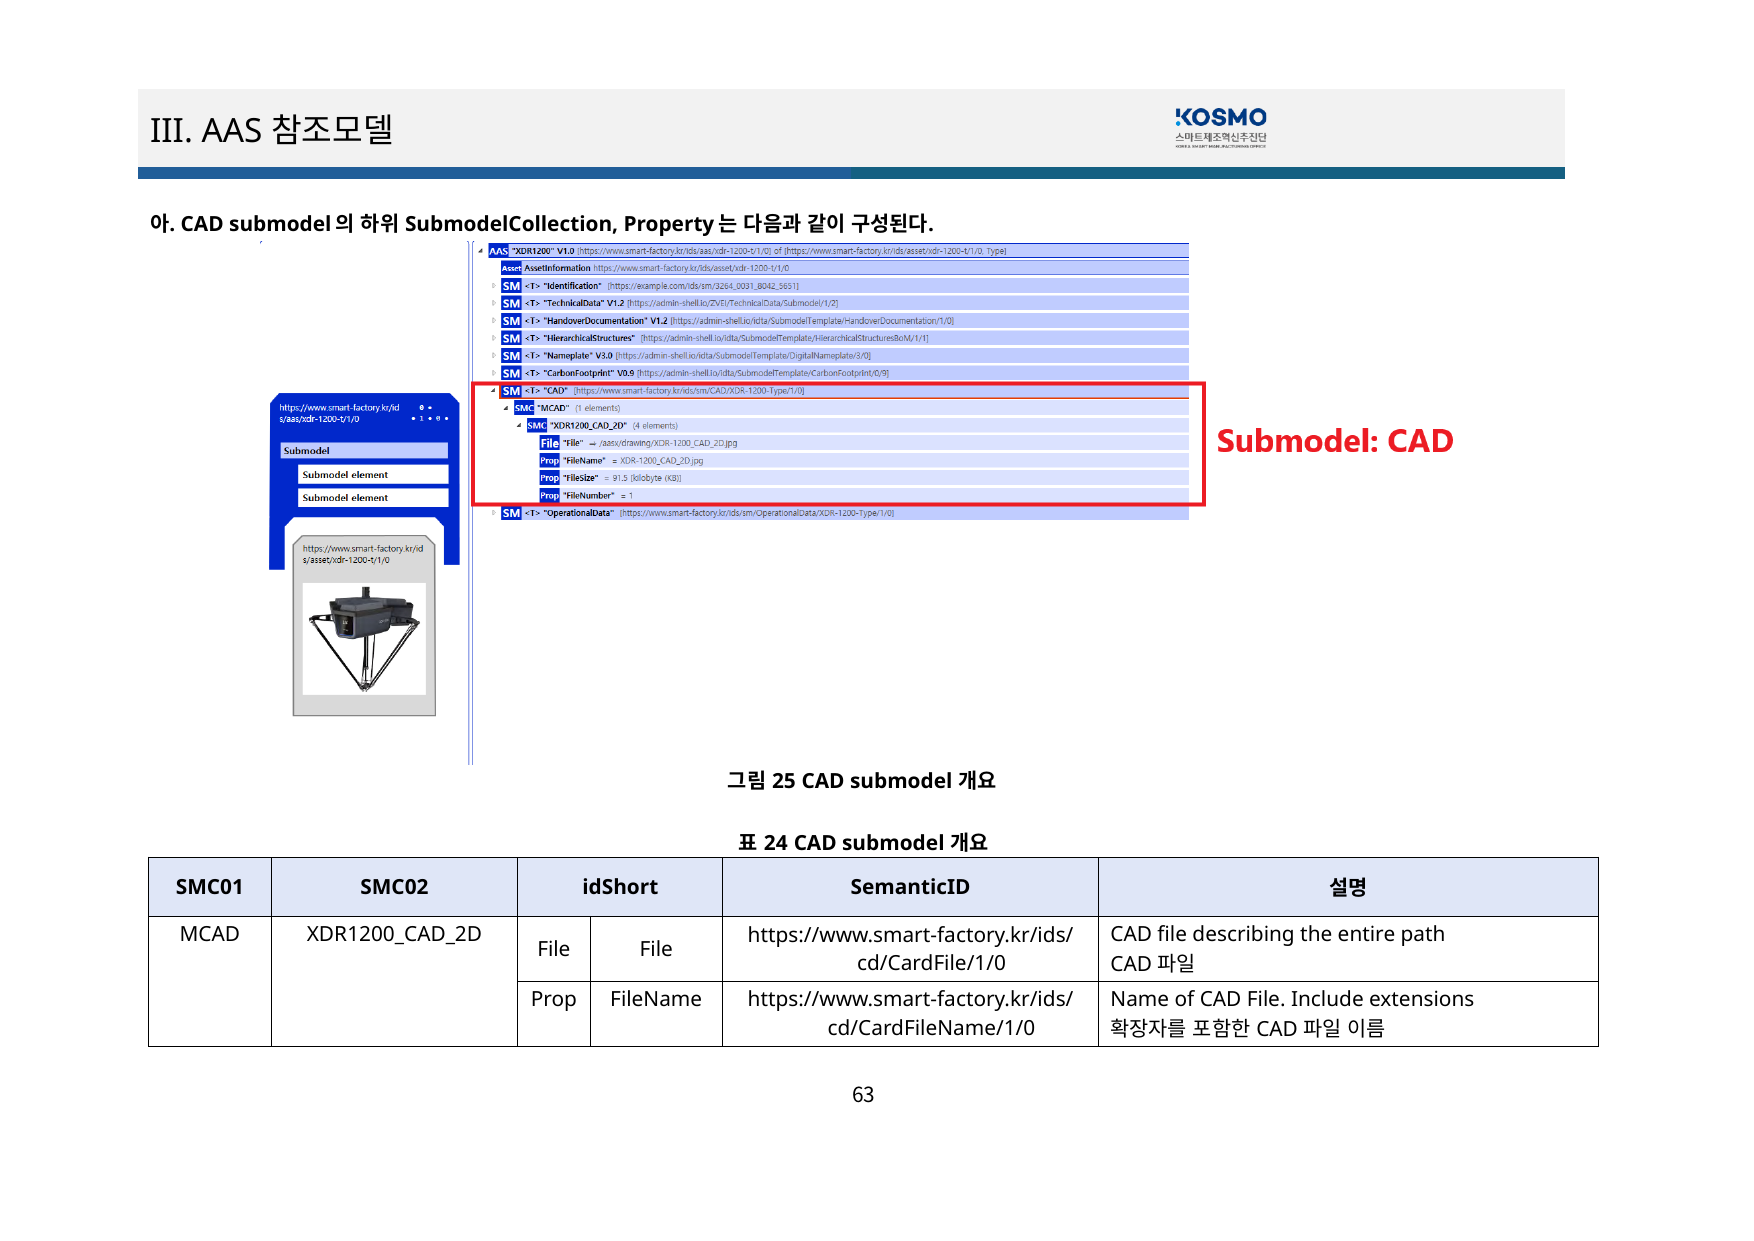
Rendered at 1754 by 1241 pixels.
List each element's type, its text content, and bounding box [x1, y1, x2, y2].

table_cell CAD file describing the entire path CAD 파일 [1099, 917, 1598, 981]
table_cell https://www.smart-factory.kr/ids/cd/CardFileName/1/0 [723, 982, 1098, 1046]
table_cell https://www.smart-factory.kr/ids/cd/CardFile/1/0 [723, 917, 1098, 981]
picture [1175, 108, 1267, 148]
table_cell File [518, 917, 590, 981]
table_cell MCAD [149, 917, 271, 1046]
text 아. CAD submodel의 하위 SubmodelCollection, Property는 다음과 같이 구성된다. [150, 207, 1577, 238]
table_cell FileName [591, 982, 722, 1046]
table_cell File [591, 917, 722, 981]
table_header SemanticID [723, 858, 1098, 916]
picture [260, 240, 1464, 765]
table_header idShort [518, 858, 722, 916]
table_header SMC02 [272, 858, 517, 916]
table_header 설명 [1099, 858, 1598, 916]
table_cell Prop [518, 982, 590, 1046]
table_header SMC01 [149, 858, 271, 916]
table_cell XDR1200_CAD_2D [272, 917, 517, 1046]
table_cell Name of CAD File. Include extensions 확장자를 포함한 CAD 파일 이름 [1099, 982, 1598, 1046]
